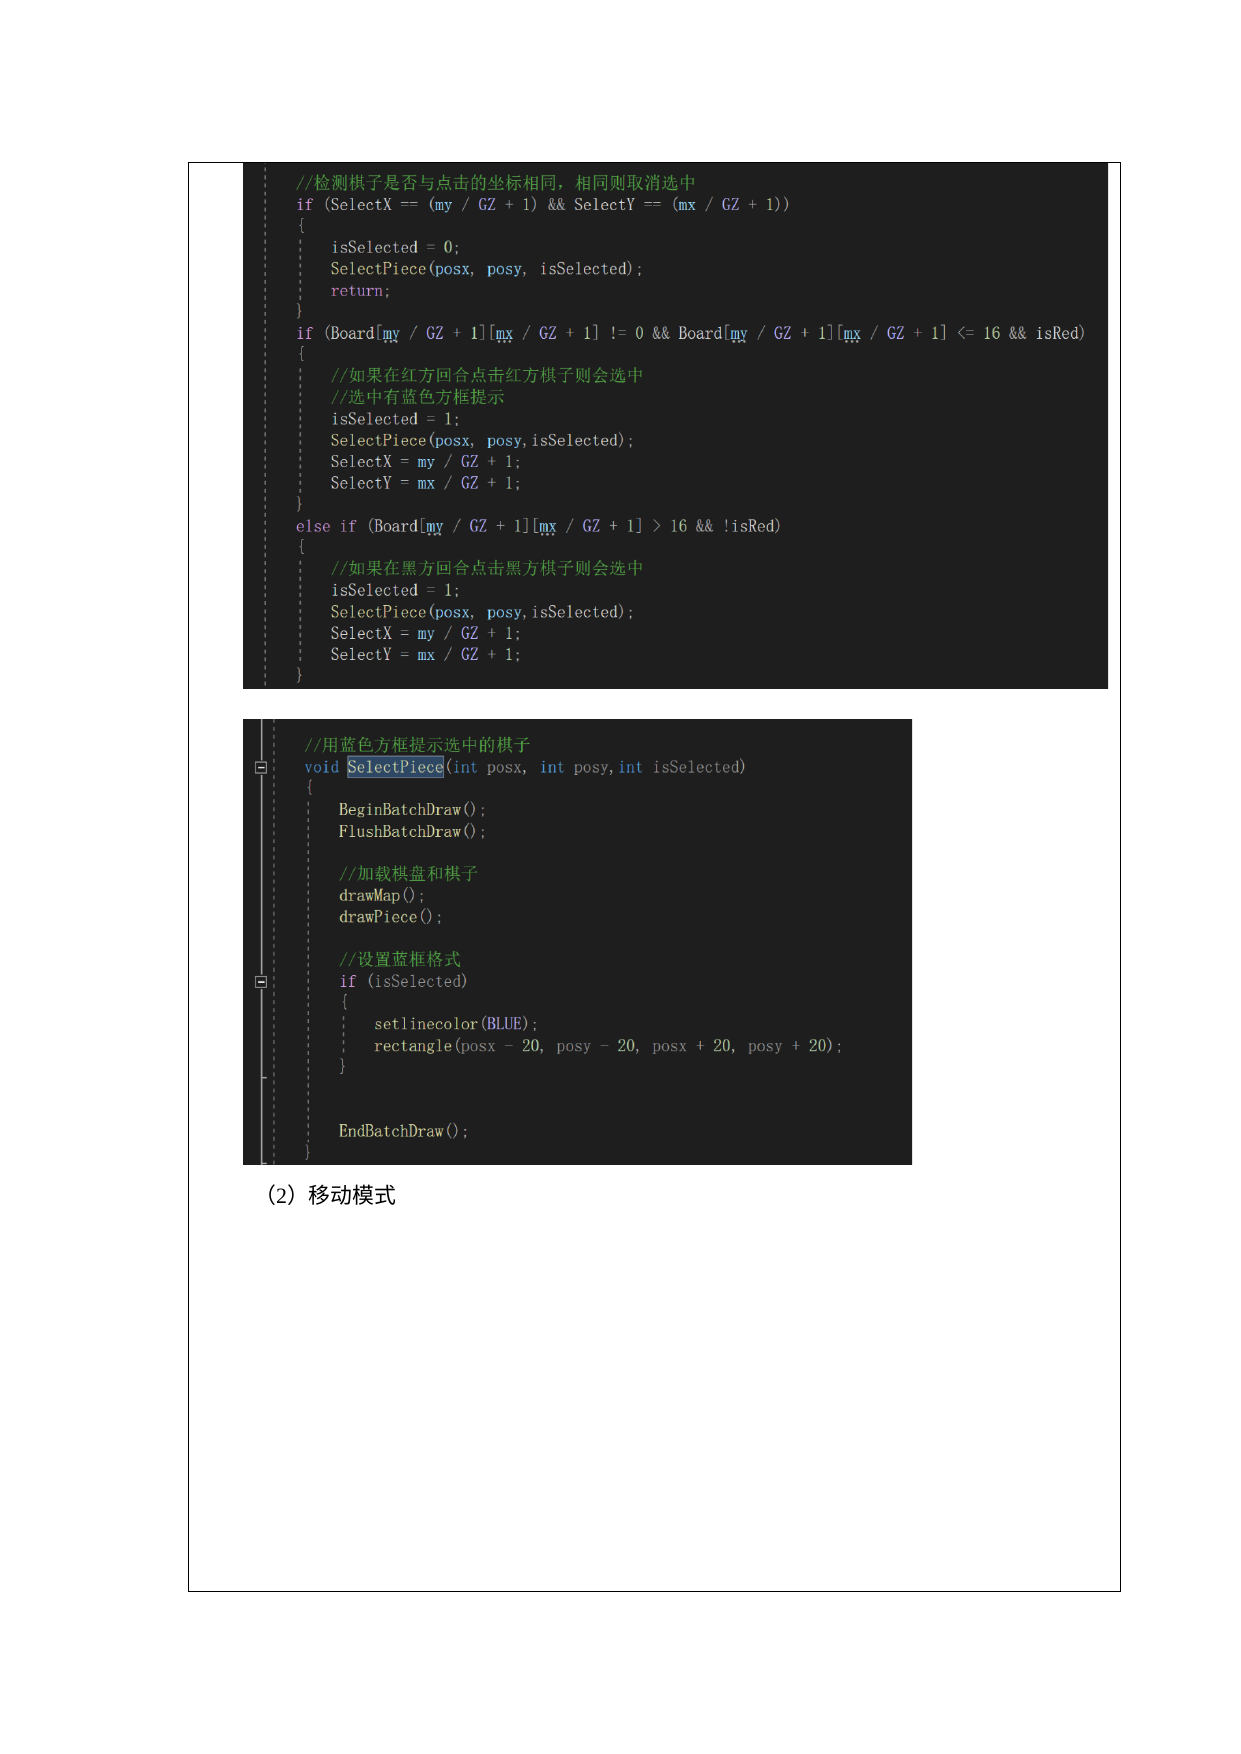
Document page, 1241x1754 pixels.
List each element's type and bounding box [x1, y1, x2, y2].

picture [243, 163, 1109, 689]
picture [243, 719, 913, 1165]
table_cell [189, 163, 1120, 1591]
